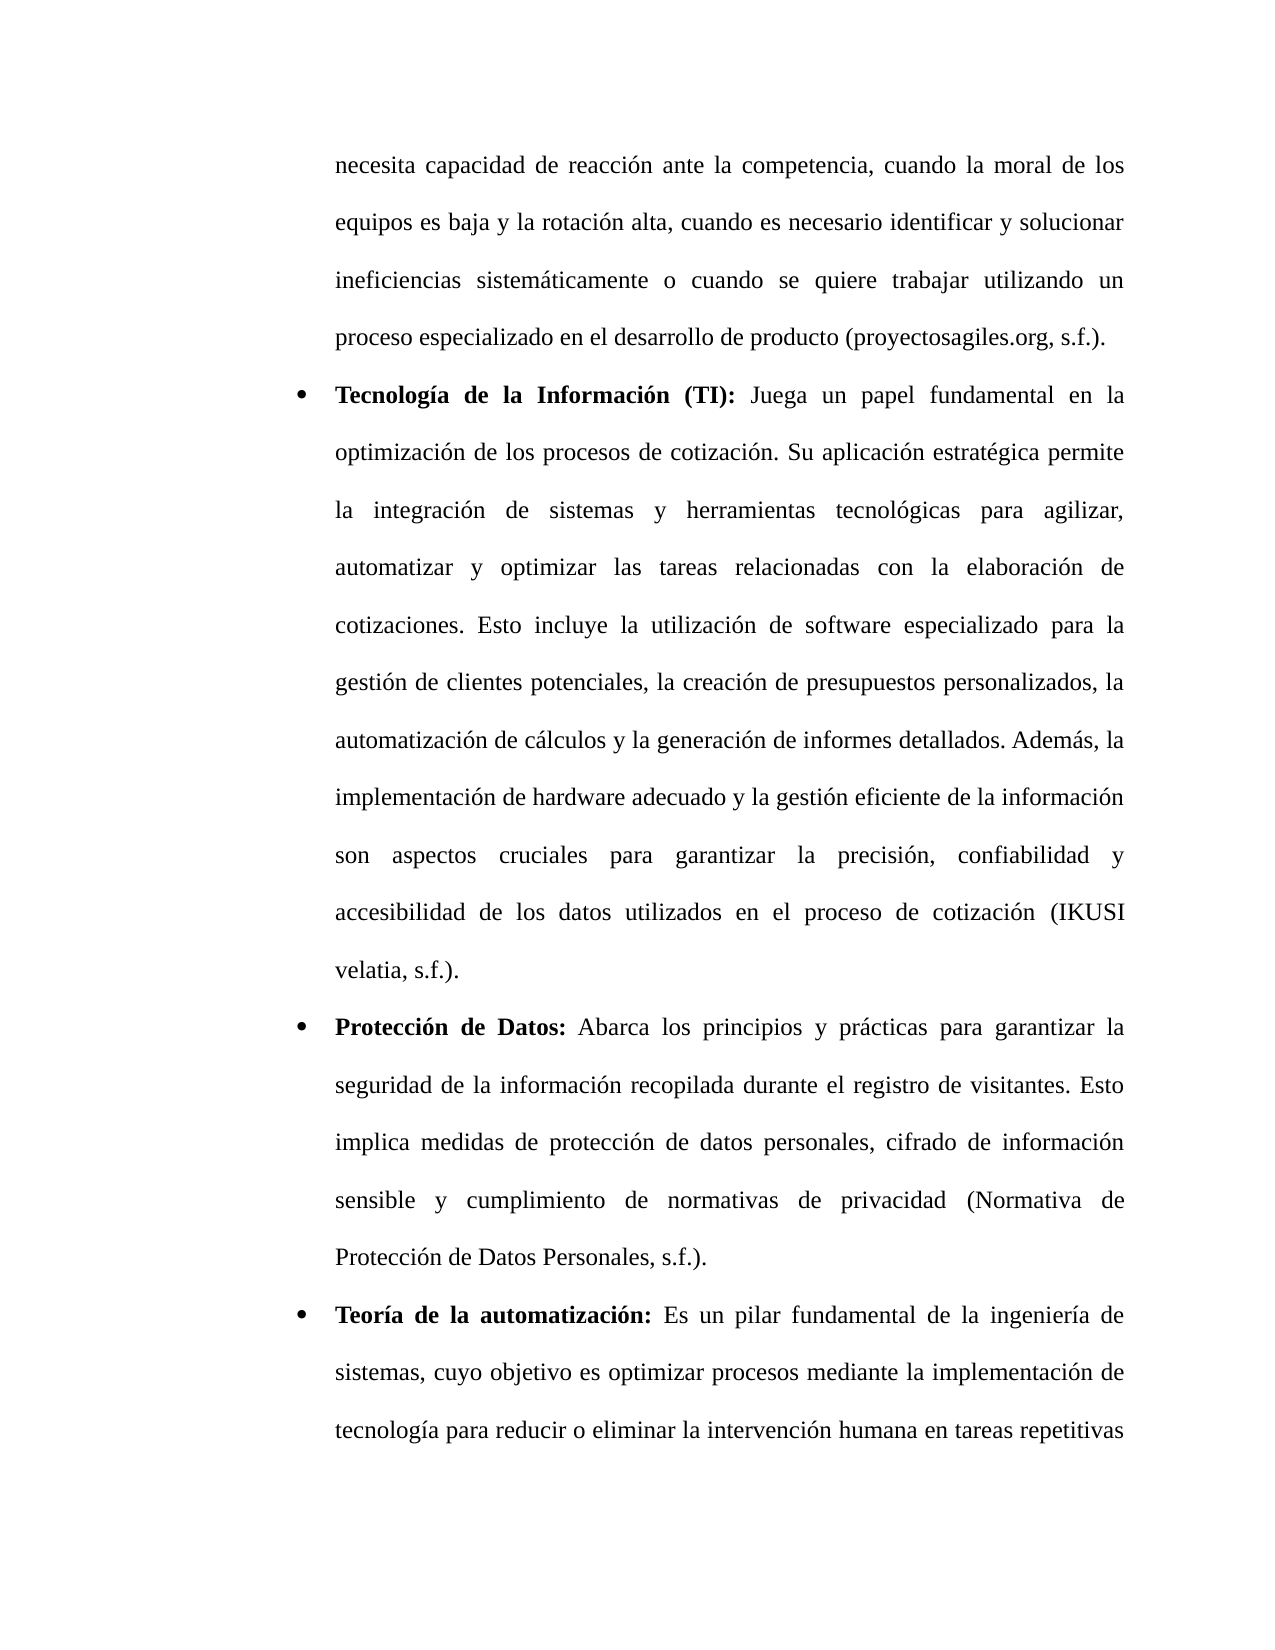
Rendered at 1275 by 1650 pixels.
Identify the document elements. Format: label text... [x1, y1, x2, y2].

list Tecnología de la Información (TI): Juega un papel fundamental en la optimización de los procesos de cotización. Su aplicación estratégica permite la integración de sistemas y herramientas tecnológicas para agilizar, automatizar y optimizar las tareas relacionadas con la elaboración de cotizaciones. Esto incluye la utilización de software especializado para la gestión de clientes potenciales, la creación de presupuestos personalizados, la automatización de cálculos y la generación de informes detallados. Además, la implementación de hardware adecuado y la gestión eficiente de la información son aspectos cruciales para garantizar la precisión, confiabilidad y accesibilidad de los datos utilizados en el proceso de cotización . [297, 380, 1125, 984]
list Protección de Datos: Abarca los principios y prácticas para garantizar la seguridad de la información recopilada durante el registro de visitantes. Esto implica medidas de protección de datos personales, cifrado de información sensible y cumplimiento de normativas de privacidad. [297, 1012, 1125, 1271]
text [335, 150, 1125, 351]
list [297, 1300, 1125, 1444]
